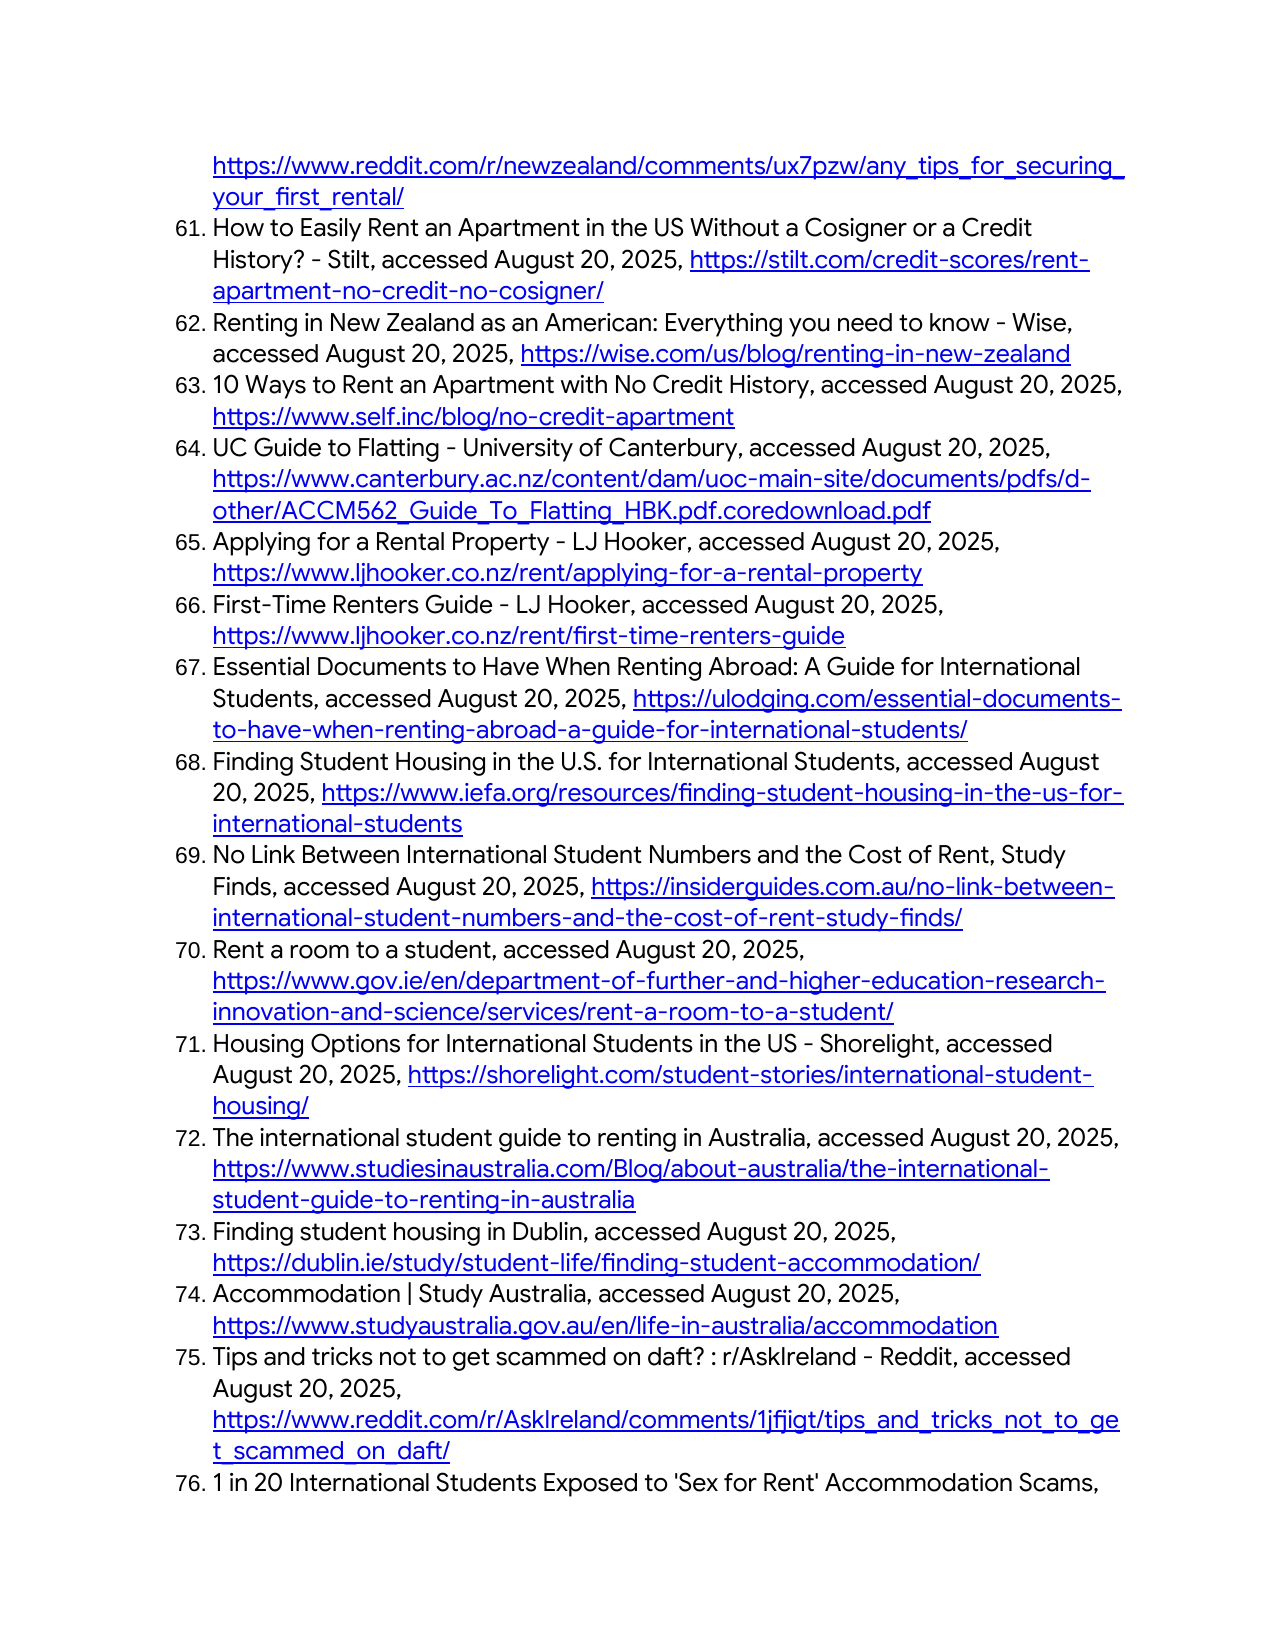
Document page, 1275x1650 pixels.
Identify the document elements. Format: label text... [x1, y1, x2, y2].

list Accommodation | Study Australia, accessed August 20, 2025, https://www.studyaustralia.gov.au/en/life-in-australia/accommodation [175, 1279, 1125, 1341]
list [175, 150, 1125, 213]
list UC Guide to Flatting - University of Canterbury, accessed August 20, 2025, https://www.canterbury.ac.nz/content/dam/uoc-main-site/documents/pdfs/d-other/ACCM562_Guide_To_Flatting_HBK.pdf.coredownload.pdf [175, 432, 1125, 526]
list Applying for a Rental Property - LJ Hooker, accessed August 20, 2025, https://www.ljhooker.co.nz/rent/applying-for-a-rental-property [175, 526, 1125, 589]
list Tips and tricks not to get scammed on daft? : r/AskIreland - Reddit, accessed August 20, 2025, https://www.reddit.com/r/AskIreland/comments/1jfjigt/tips_and_tricks_not_to_get_scammed_on_daft/ [175, 1341, 1125, 1467]
list Housing Options for International Students in the US - Shorelight, accessed August 20, 2025, https://shorelight.com/student-stories/international-student-housing/ [175, 1028, 1125, 1122]
list Essential Documents to Have When Renting Abroad: A Guide for International Students, accessed August 20, 2025, https://ulodging.com/essential-documents-to-have-when-renting-abroad-a-guide-for-international-students/ [175, 652, 1125, 746]
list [175, 1467, 1125, 1498]
list Rent a room to a student, accessed August 20, 2025, https://www.gov.ie/en/department-of-further-and-higher-education-research-innovation-and-science/services/rent-a-room-to-a-student/ [175, 934, 1125, 1028]
list How to Easily Rent an Apartment in the US Without a Cosigner or a Credit History? - Stilt, accessed August 20, 2025, https://stilt.com/credit-scores/rent-apartment-no-credit-no-cosigner/ [175, 213, 1125, 307]
list 10 Ways to Rent an Apartment with No Credit History, accessed August 20, 2025, https://www.self.inc/blog/no-credit-apartment [175, 369, 1125, 432]
list No Link Between International Student Numbers and the Cost of Rent, Study Finds, accessed August 20, 2025, https://insiderguides.com.au/no-link-between-international-student-numbers-and-the-cost-of-rent-study-finds/ [175, 840, 1125, 934]
list The international student guide to renting in Australia, accessed August 20, 2025, https://www.studiesinaustralia.com/Blog/about-australia/the-international-student-guide-to-renting-in-australia [175, 1122, 1125, 1216]
list First-Time Renters Guide - LJ Hooker, accessed August 20, 2025, https://www.ljhooker.co.nz/rent/first-time-renters-guide [175, 589, 1125, 652]
list Finding Student Housing in the U.S. for International Students, accessed August 20, 2025, https://www.iefa.org/resources/finding-student-housing-in-the-us-for-international-students [175, 746, 1125, 840]
list Renting in New Zealand as an American: Everything you need to know - Wise, accessed August 20, 2025, https://wise.com/us/blog/renting-in-new-zealand [175, 307, 1125, 369]
list Finding student housing in Dublin, accessed August 20, 2025, https://dublin.ie/study/student-life/finding-student-accommodation/ [175, 1216, 1125, 1279]
